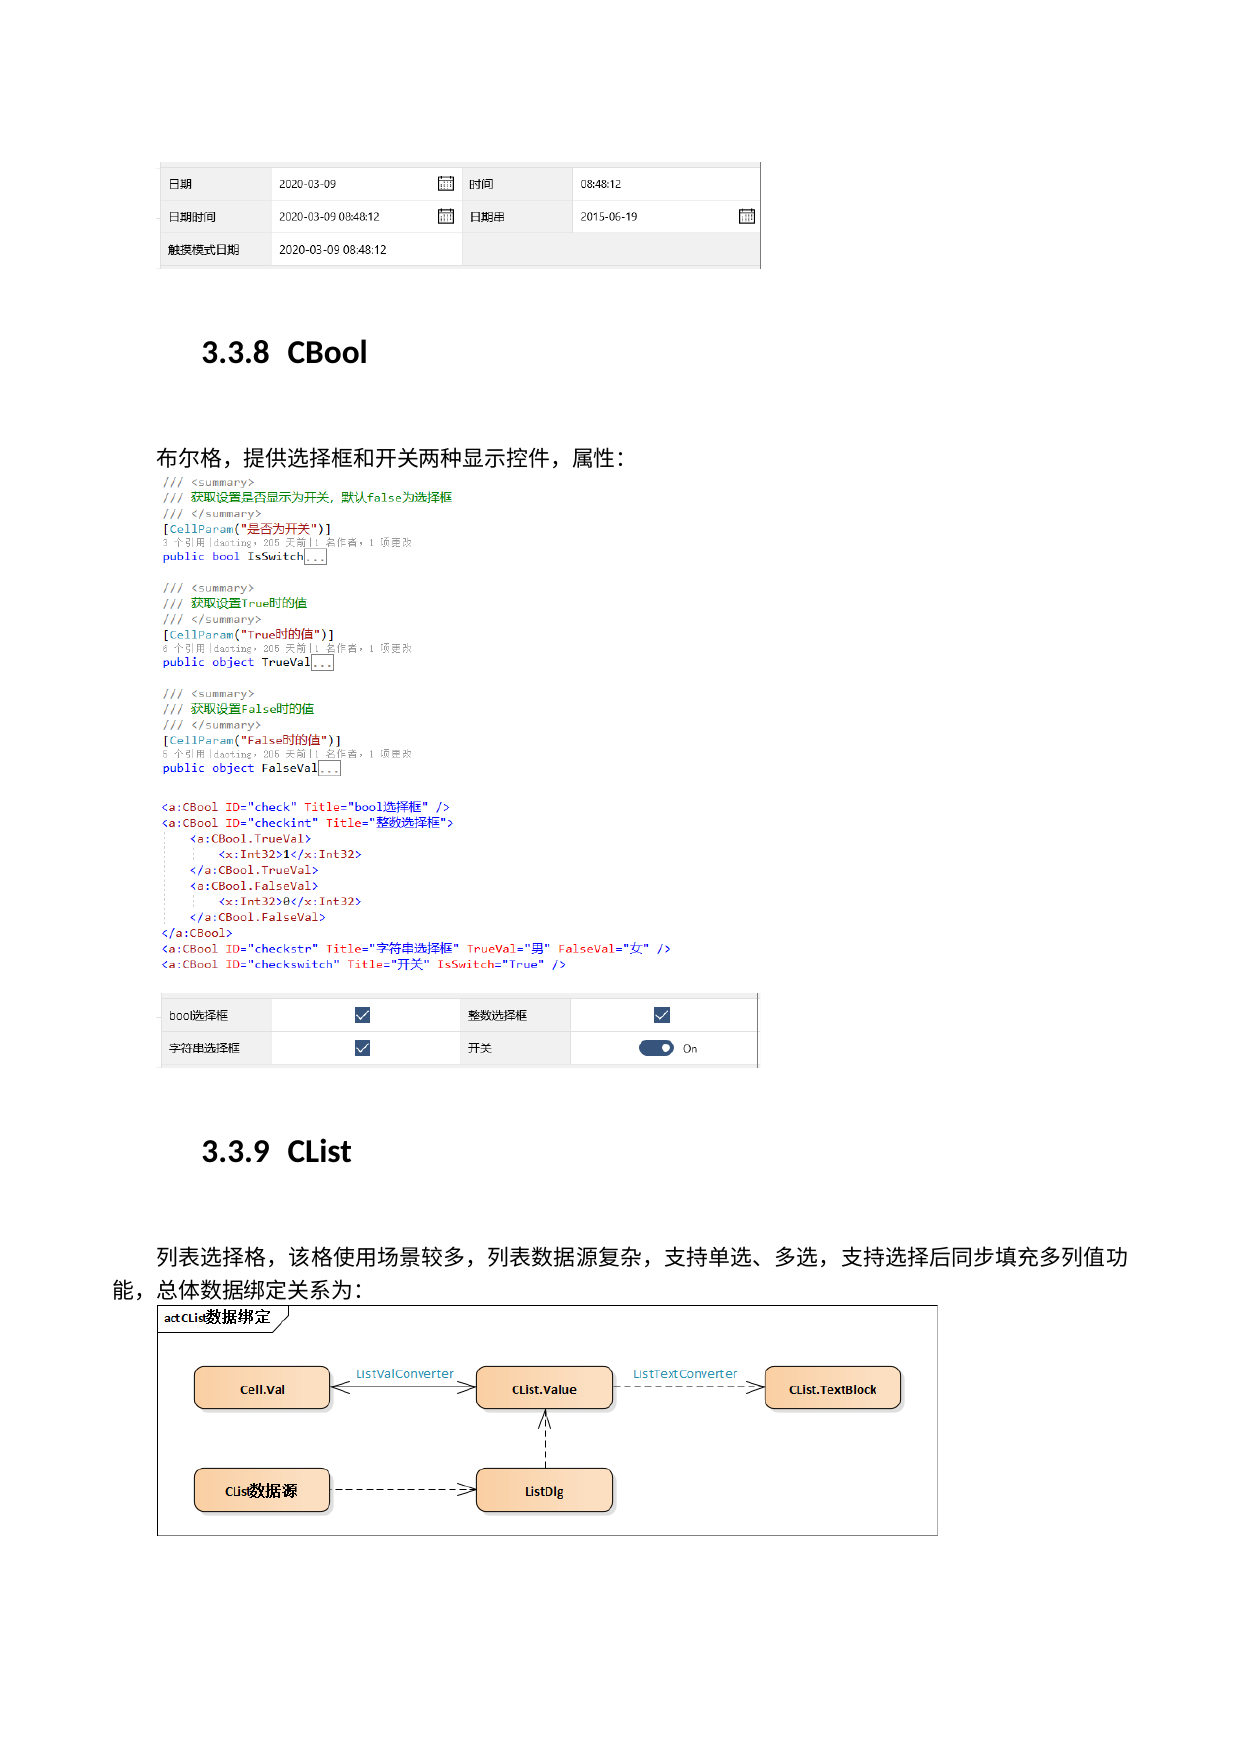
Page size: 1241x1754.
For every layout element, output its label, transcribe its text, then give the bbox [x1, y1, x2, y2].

picture [156, 1304, 938, 1536]
subtitle CBool [201, 319, 1128, 384]
picture [156, 798, 677, 975]
text 列表选择格，该格使用场景较多，列表数据源复杂，支持单选、多选，支持选择后同步填充多列值功能，总体数据绑定关系为： [112, 1240, 1128, 1305]
text 布尔格，提供选择框和开关两种显示控件，属性： [112, 441, 1128, 473]
picture [156, 162, 761, 269]
picture [156, 473, 468, 783]
subtitle CList [201, 1118, 1128, 1183]
picture [156, 993, 761, 1068]
